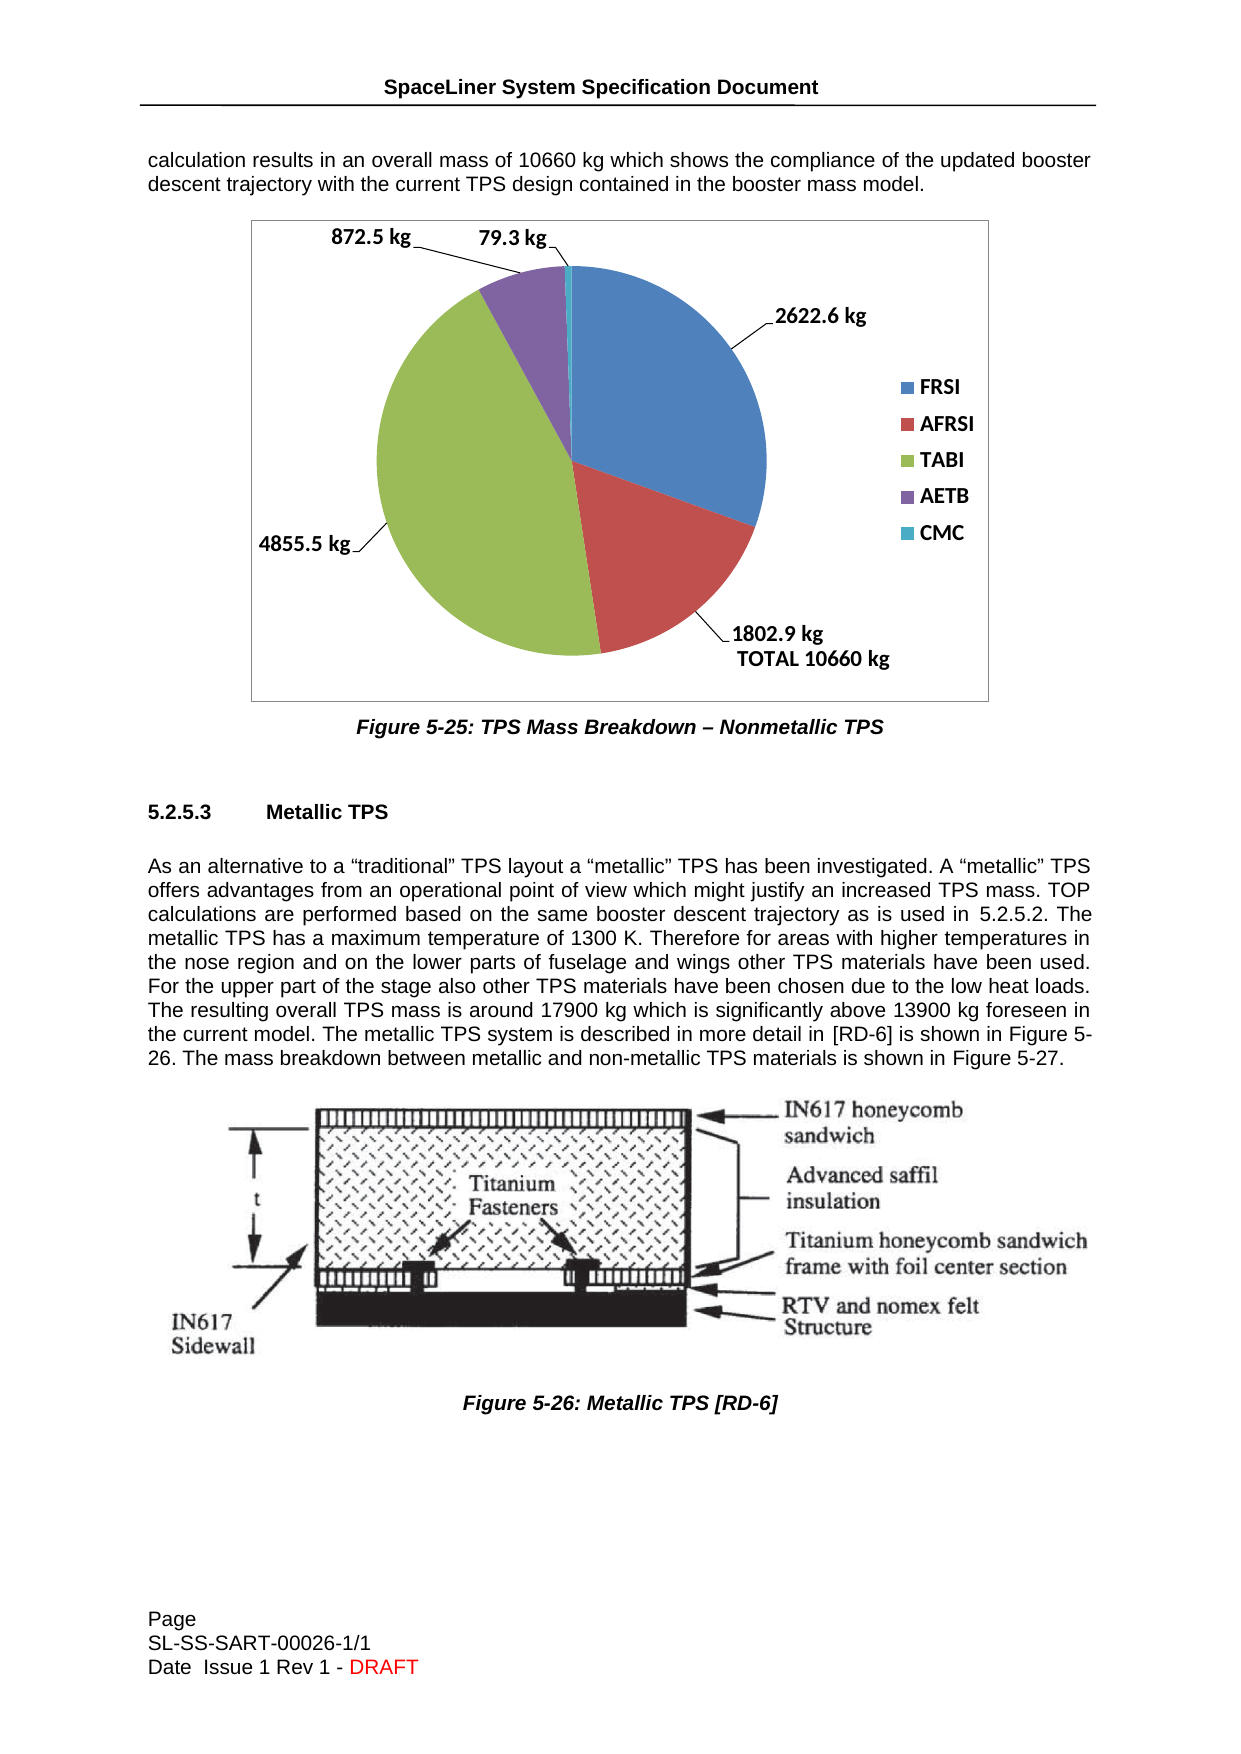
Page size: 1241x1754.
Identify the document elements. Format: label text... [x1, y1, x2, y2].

picture [147, 1093, 1093, 1379]
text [148, 148, 1092, 196]
subtitle Metallic TPS [148, 800, 1092, 824]
text Figure ‎5-24: Metallic TPS ‎[RD-6] [148, 1391, 1092, 1415]
text Figure ‎5-23: TPS Mass Breakdown – Nonmetallic TPS [148, 714, 1092, 738]
